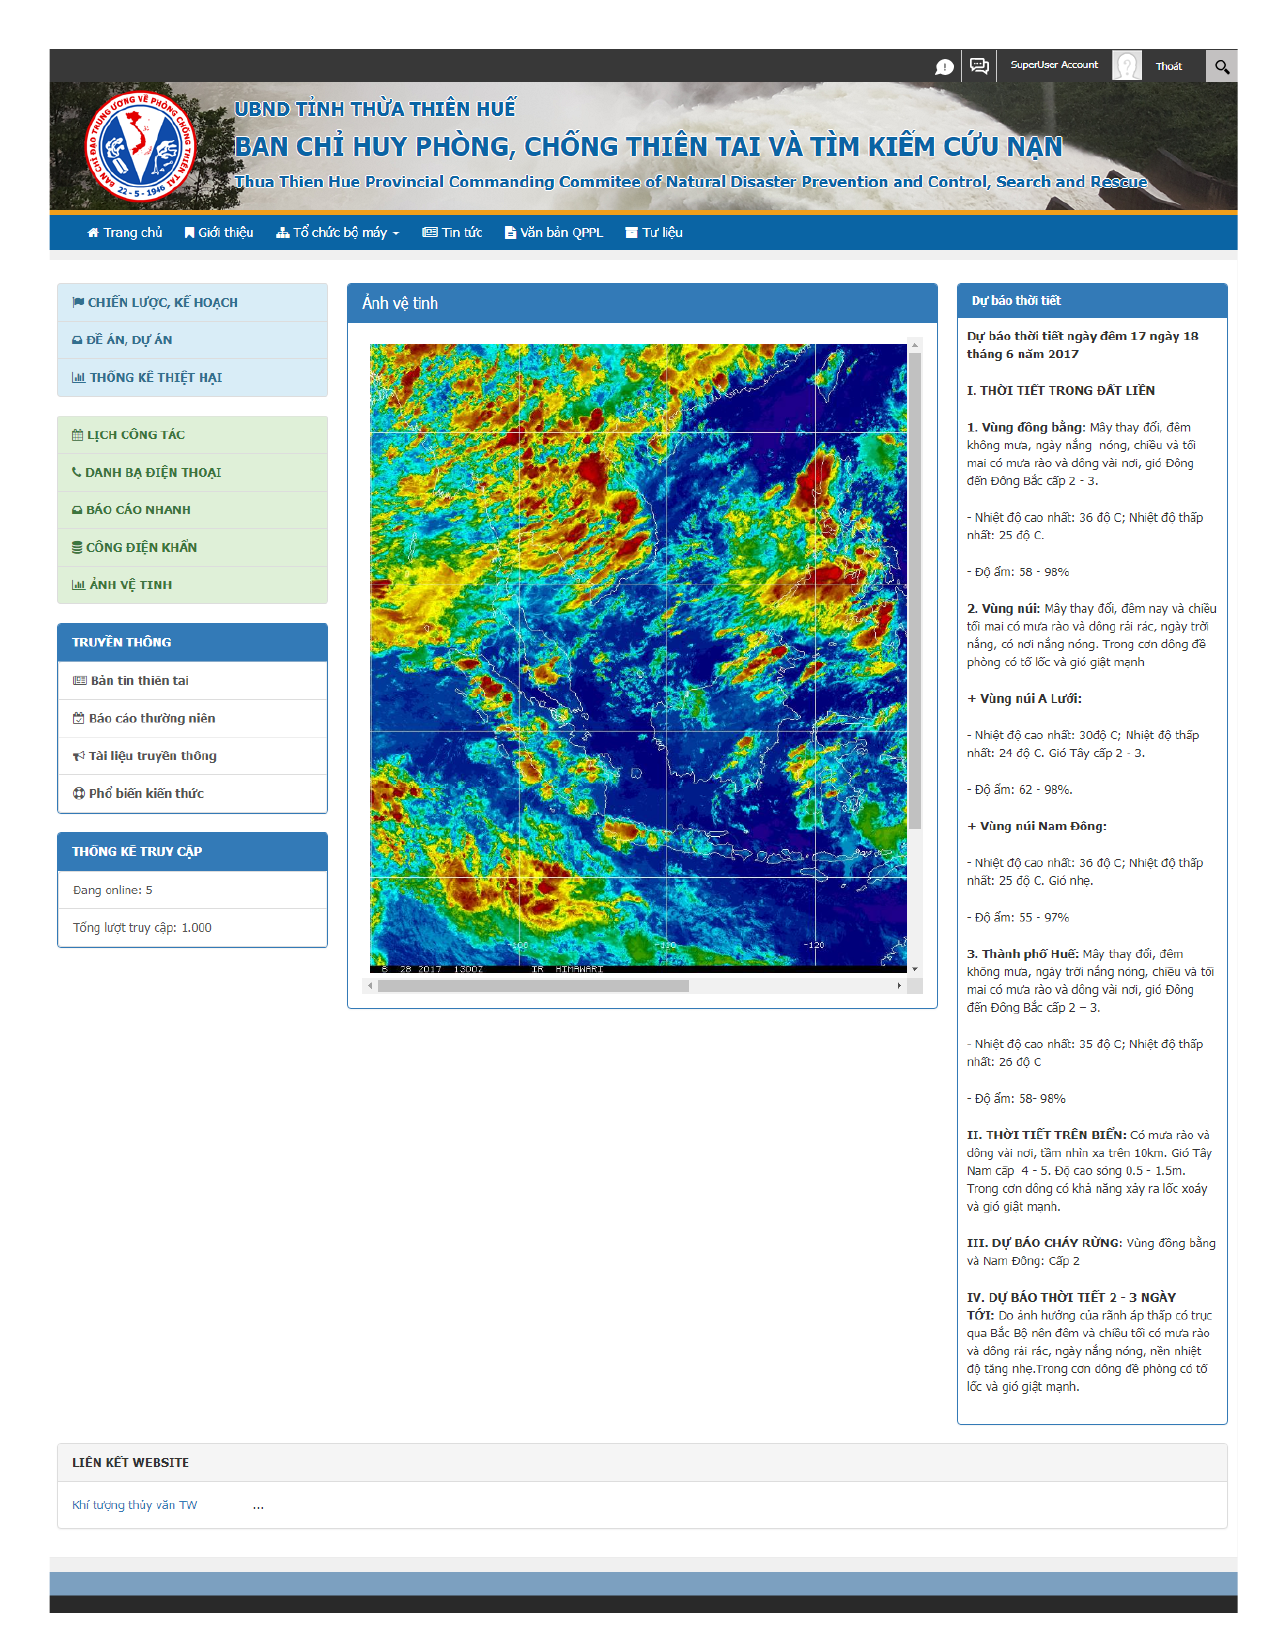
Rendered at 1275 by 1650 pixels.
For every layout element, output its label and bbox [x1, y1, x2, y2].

picture [49, 49, 1238, 1613]
